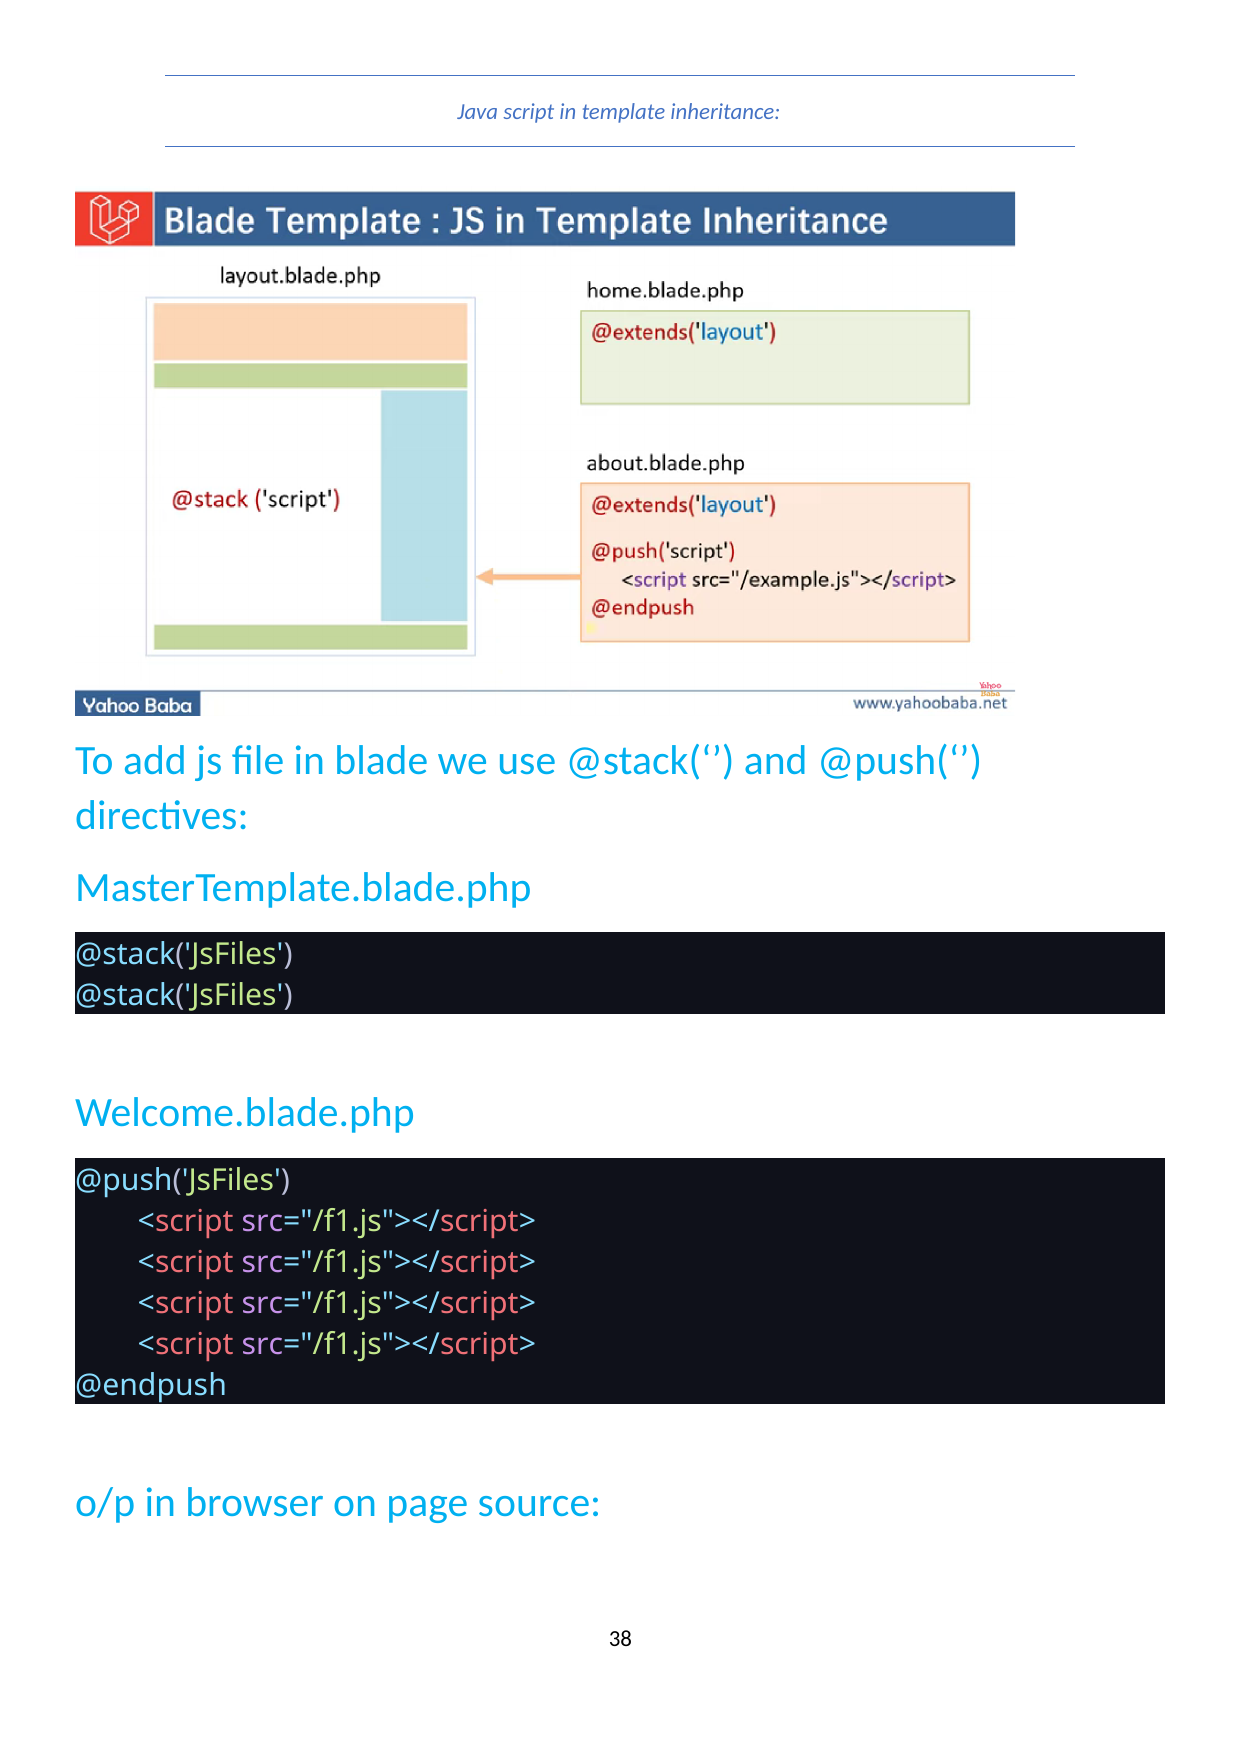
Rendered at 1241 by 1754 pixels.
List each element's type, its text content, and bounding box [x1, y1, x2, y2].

text Java script in template inheritance: [165, 76, 1075, 146]
text @endpush [75, 1363, 1165, 1404]
text <script src="/f1.js"></script> [75, 1240, 1165, 1281]
text @stack('JsFiles') [75, 932, 1165, 973]
text @push('JsFiles') [75, 1158, 1165, 1199]
text o/p in browser on page source: [75, 1476, 1165, 1527]
text Welcome.blade.php [75, 1086, 1165, 1137]
text MasterTemplate.blade.php [75, 861, 1165, 911]
text To add js file in blade we use @stack(‘’) and @push(‘’) directives: [75, 734, 1165, 840]
text <script src="/f1.js"></script> [75, 1322, 1165, 1363]
text <script src="/f1.js"></script> [75, 1199, 1165, 1240]
text @stack('JsFiles') [75, 973, 1165, 1014]
picture [75, 186, 1016, 716]
text <script src="/f1.js"></script> [75, 1281, 1165, 1322]
